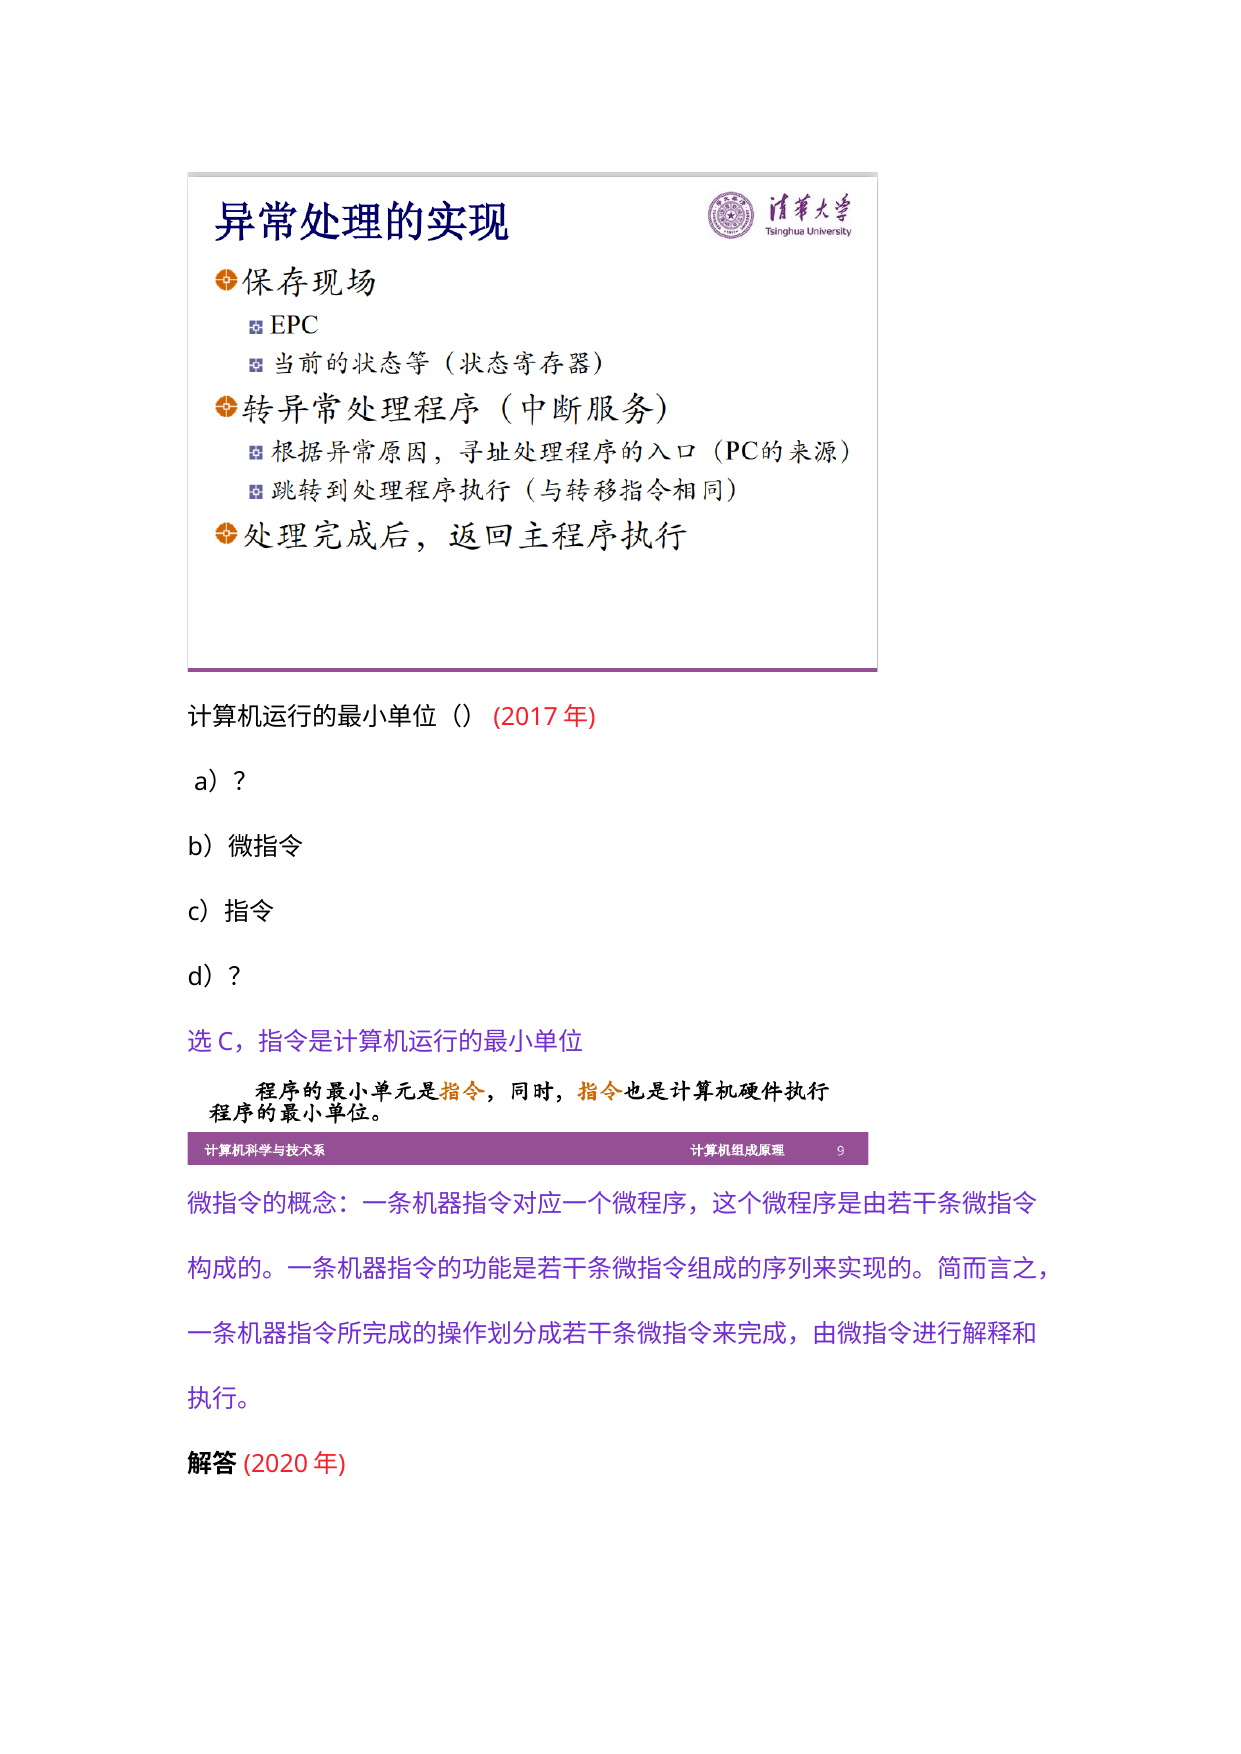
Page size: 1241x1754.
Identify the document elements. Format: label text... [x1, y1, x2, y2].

picture [187, 1076, 869, 1165]
text 计算机运行的最小单位（） (2017年) [187, 682, 1053, 747]
text a）？ [187, 747, 1053, 812]
text 选C，指令是计算机运行的最小单位 [187, 1007, 1053, 1072]
text c）指令 [187, 877, 1053, 942]
text d）？ [187, 942, 1053, 1007]
picture [187, 172, 879, 672]
text b）微指令 [187, 812, 1053, 877]
text 微指令的概念：一条机器指令对应一个微程序，这个微程序是由若干条微指令构成的。一条机器指令的功能是若干条微指令组成的序列来实现的。简而言之，一条机器指令所完成的操作划分成若干条微指令来完成，由微指令进行解释和执行。 [187, 1169, 1053, 1429]
text 解答 (2020年) [187, 1429, 1053, 1494]
